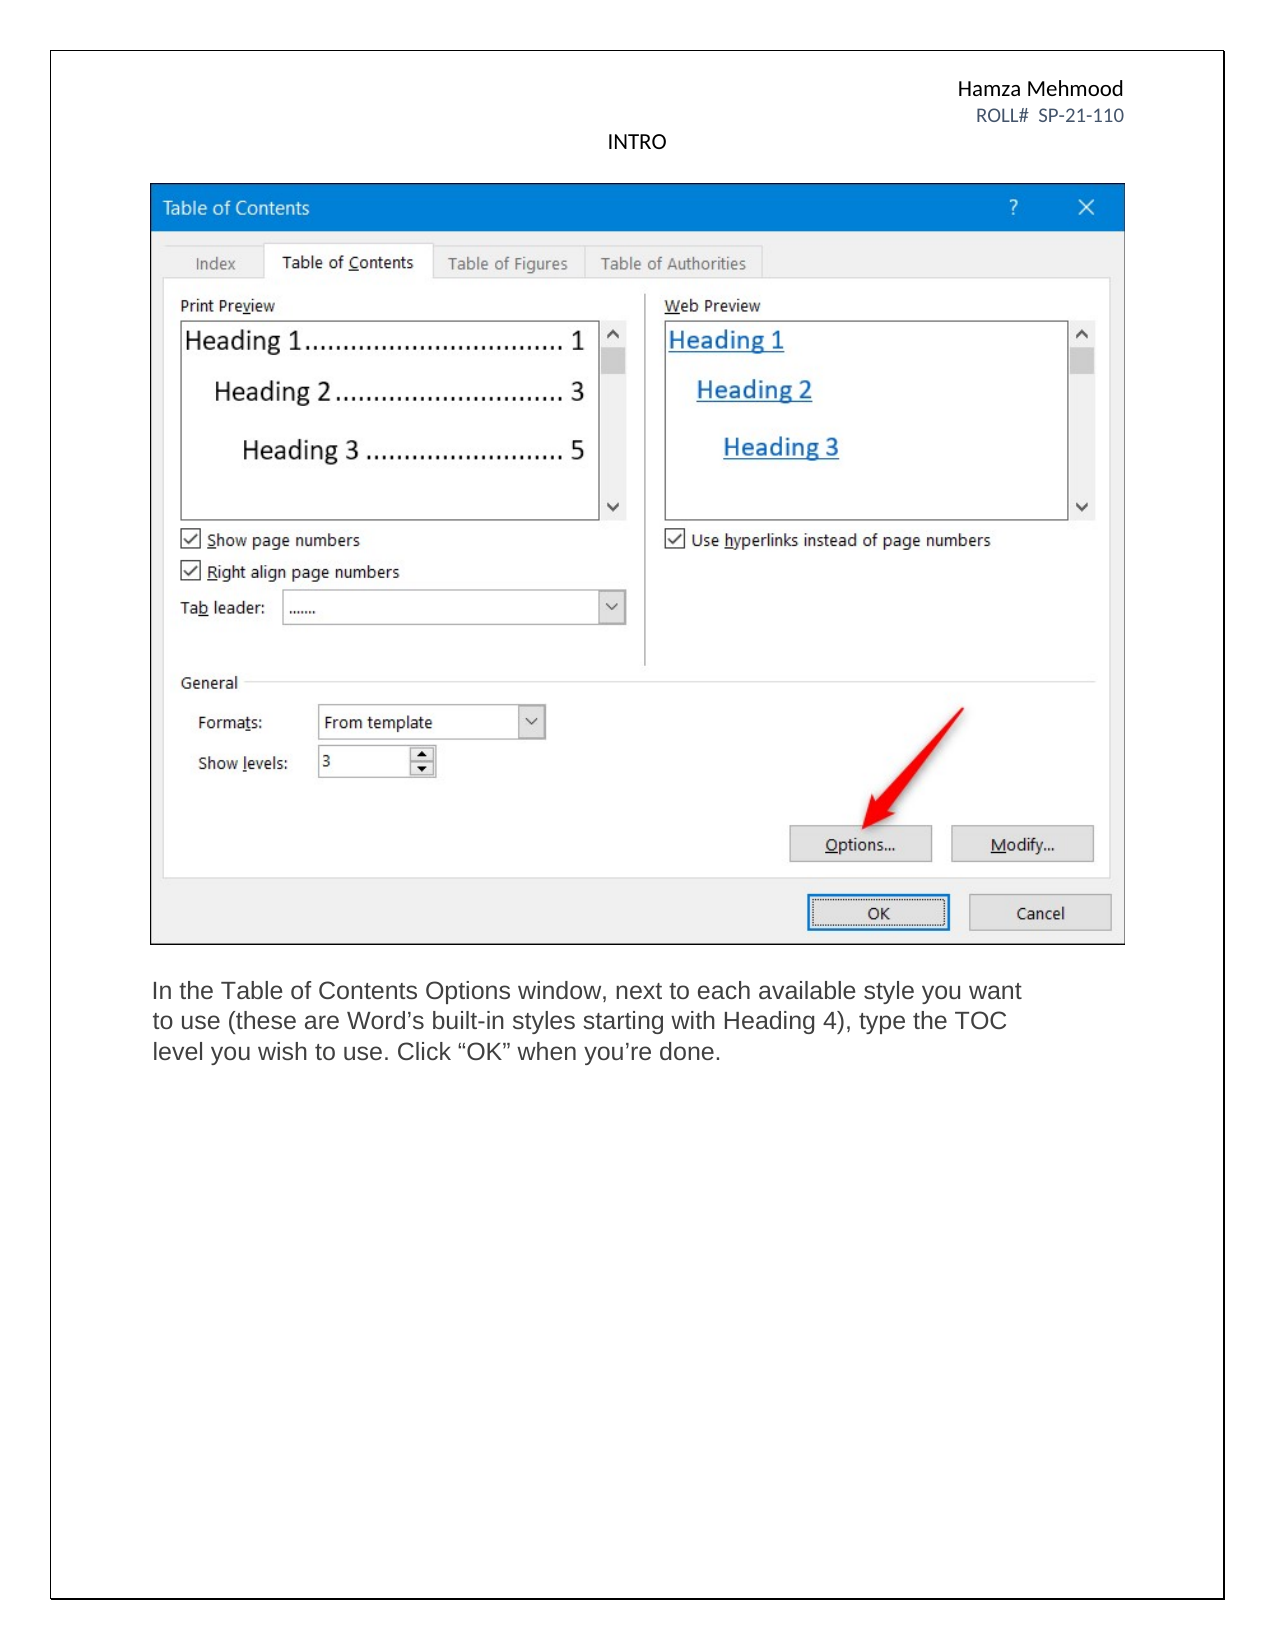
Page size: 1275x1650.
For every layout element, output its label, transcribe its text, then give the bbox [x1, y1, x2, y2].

picture [150, 183, 1125, 945]
text In the Table of Contents Options window, next to each available style you want to use (these are Word’s built-in styles starting with Heading 4), type the TOC level you wish to use. Click “OK” when you’re done. [151, 976, 1033, 1065]
